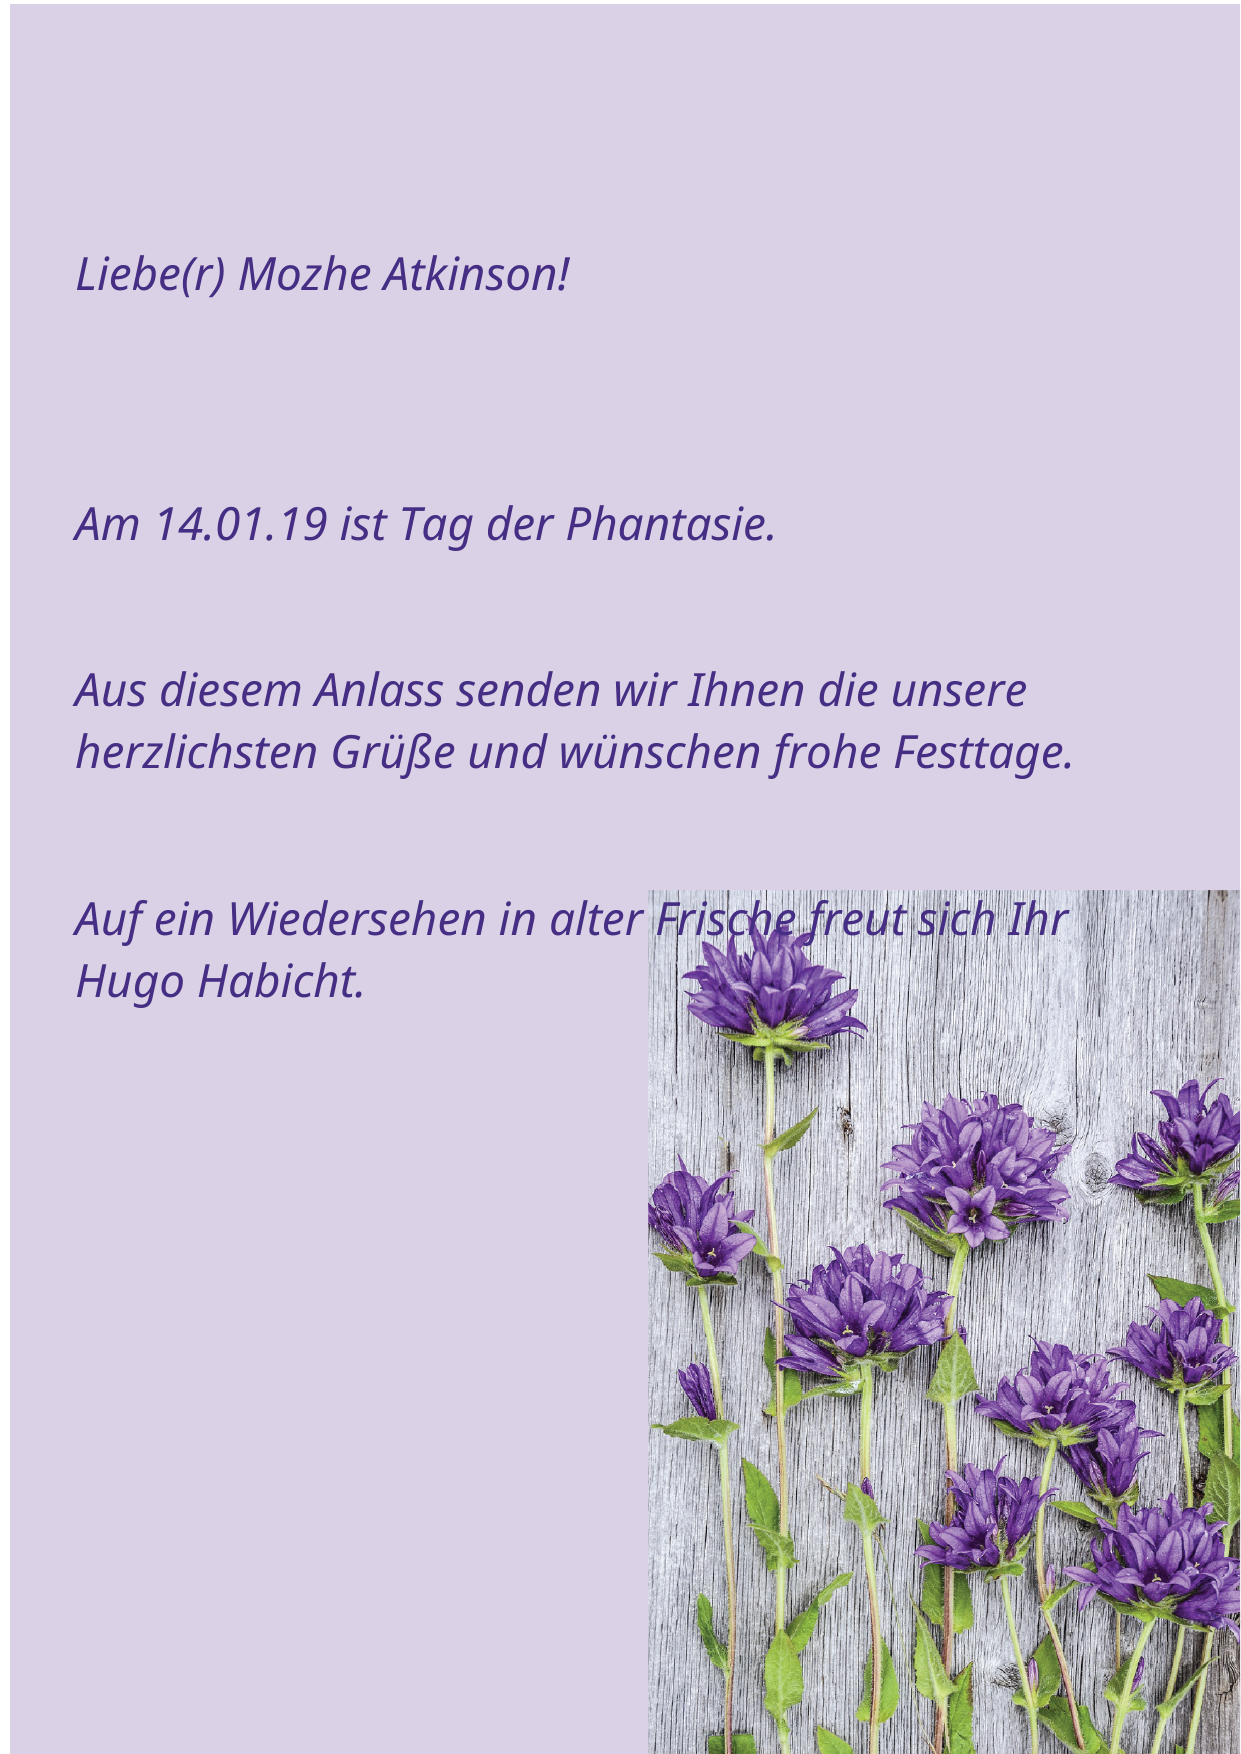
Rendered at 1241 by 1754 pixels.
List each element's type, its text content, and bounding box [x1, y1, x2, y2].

picture [11, 6, 1241, 1754]
text Auf ein Wiedersehen in alter Frische freut sich Ihr Hugo Habicht. [75, 886, 1165, 1011]
text Aus diesem Anlass senden wir Ihnen die unsere herzlichsten Grüße und wünschen frohe Festtage. [75, 658, 1165, 782]
text Liebe(r) Mozhe Atkinson! [75, 241, 1165, 304]
text Am 14.01.19 ist Tag der Phantasie. [75, 491, 1165, 553]
